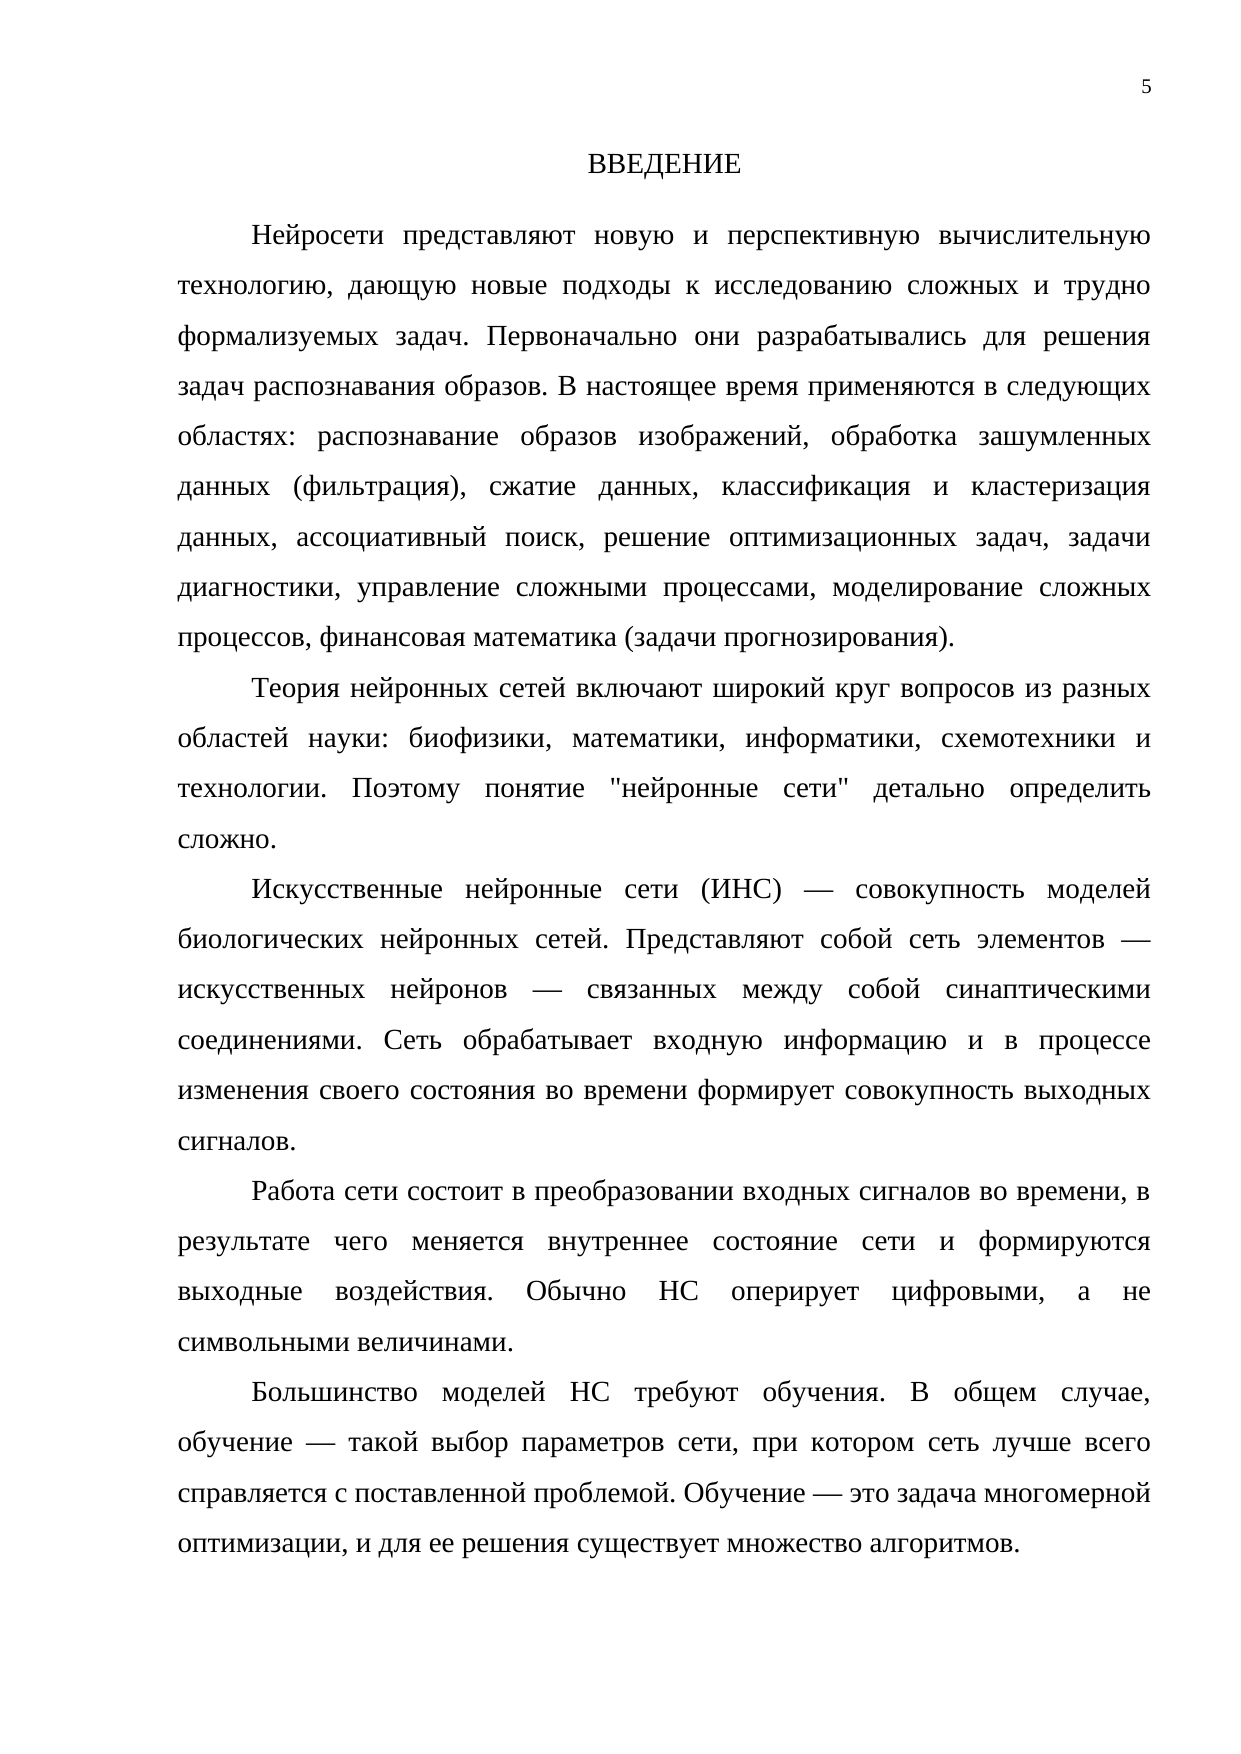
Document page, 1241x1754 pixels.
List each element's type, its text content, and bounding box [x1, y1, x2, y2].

subtitle Искусственные нейронные сети (ИНС) — совокупность моделей биологических нейронных сетей. Представляют собой сеть элементов — искусственных нейронов — связанных между собой синаптическими соединениями. Сеть обрабатывает входную информацию и в процессе изменения своего состояния во времени формирует совокупность выходных сигналов. [177, 871, 1152, 1156]
subtitle Работа сети состоит в преобразовании входных сигналов во времени, в результате чего меняется внутреннее состояние сети и формируются выходные воздействия. Обычно НС оперирует цифровыми, а не символьными величинами. [177, 1173, 1152, 1357]
subtitle Большинство моделей НС требуют обучения. В общем случае, обучение — такой выбор параметров сети, при котором сеть лучше всего справляется с поставленной проблемой. Обучение — это задача многомерной оптимизации, и для ее решения существует множество алгоритмов. [177, 1374, 1152, 1559]
subtitle Теория нейронных сетей включают широкий круг вопросов из разных областей науки: биофизики, математики, информатики, схемотехники и технологии. Поэтому понятие "нейронные сети" детально определить сложно. [177, 670, 1152, 854]
subtitle Нейросети представляют новую и перспективную вычислительную технологию, дающую новые подходы к исследованию сложных и трудно формализуемых задач. Первоначально они разрабатывались для решения задач распознавания образов. В настоящее время применяются в следующих областях: распознавание образов изображений, обработка зашумленных данных (фильтрация), сжатие данных, классификация и кластеризация данных, ассоциативный поиск, решение оптимизационных задач, задачи диагностики, управление сложными процессами, моделирование сложных процессов, финансовая математика (задачи прогнозирования). [177, 217, 1152, 653]
subtitle ВВЕДЕНИЕ [177, 146, 1152, 179]
